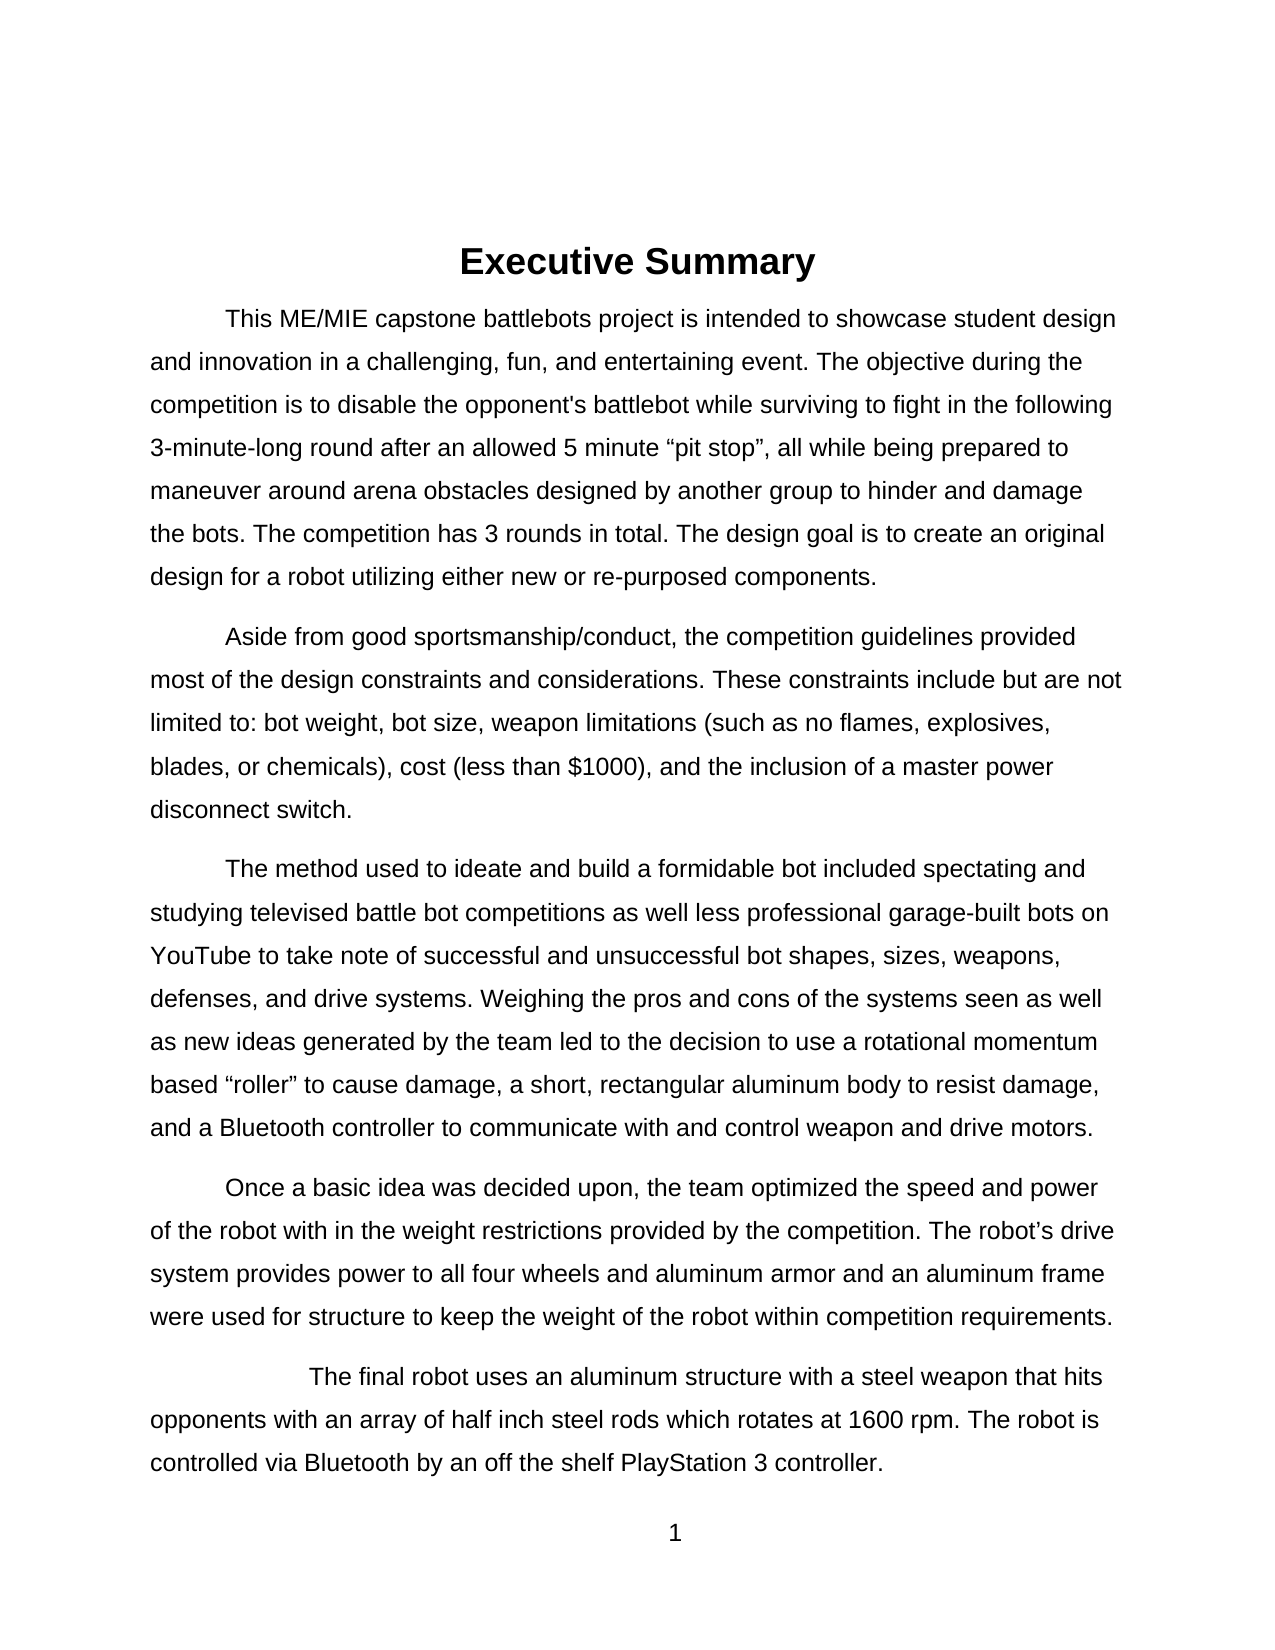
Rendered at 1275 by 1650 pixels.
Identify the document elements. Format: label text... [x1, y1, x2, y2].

subtitle Executive Summary [150, 239, 1125, 282]
text The method used to ideate and build a formidable bot included spectating and studying televised battle bot competitions as well less professional garage-built bots on YouTube to take note of successful and unsuccessful bot shapes, sizes, weapons, defenses, and drive systems. Weighing the pros and cons of the systems seen as well as new ideas generated by the team led to the decision to use a rotational momentum based “roller” to cause damage, a short, rectangular aluminum body to resist damage, and a Bluetooth controller to communicate with and control weapon and drive motors. [150, 854, 1125, 1142]
text The final robot uses an aluminum structure with a steel weapon that hits opponents with an array of half inch steel rods which rotates at 1600 rpm. The robot is controlled via Bluetooth by an off the shelf PlayStation 3 controller. [150, 1362, 1125, 1477]
text Once a basic idea was decided upon, the team optimized the speed and power of the robot with in the weight restrictions provided by the competition. The robot’s drive system provides power to all four wheels and aluminum armor and an aluminum frame were used for structure to keep the weight of the robot within competition requirements. [150, 1173, 1125, 1331]
text This ME/MIE capstone battlebots project is intended to showcase student design and innovation in a challenging, fun, and entertaining event. The objective during the competition is to disable the opponent's battlebot while surviving to fight in the following 3-minute-long round after an allowed 5 minute “pit stop”, all while being prepared to maneuver around arena obstacles designed by another group to hinder and damage the bots. The competition has 3 rounds in total. The design goal is to create an original design for a robot utilizing either new or re-purposed components. [150, 304, 1125, 591]
text Aside from good sportsmanship/conduct, the competition guidelines provided most of the design constraints and considerations. These constraints include but are not limited to: bot weight, bot size, weapon limitations (such as no flames, explosives, blades, or chemicals), cost (less than $1000), and the inclusion of a master power disconnect switch. [150, 622, 1125, 823]
